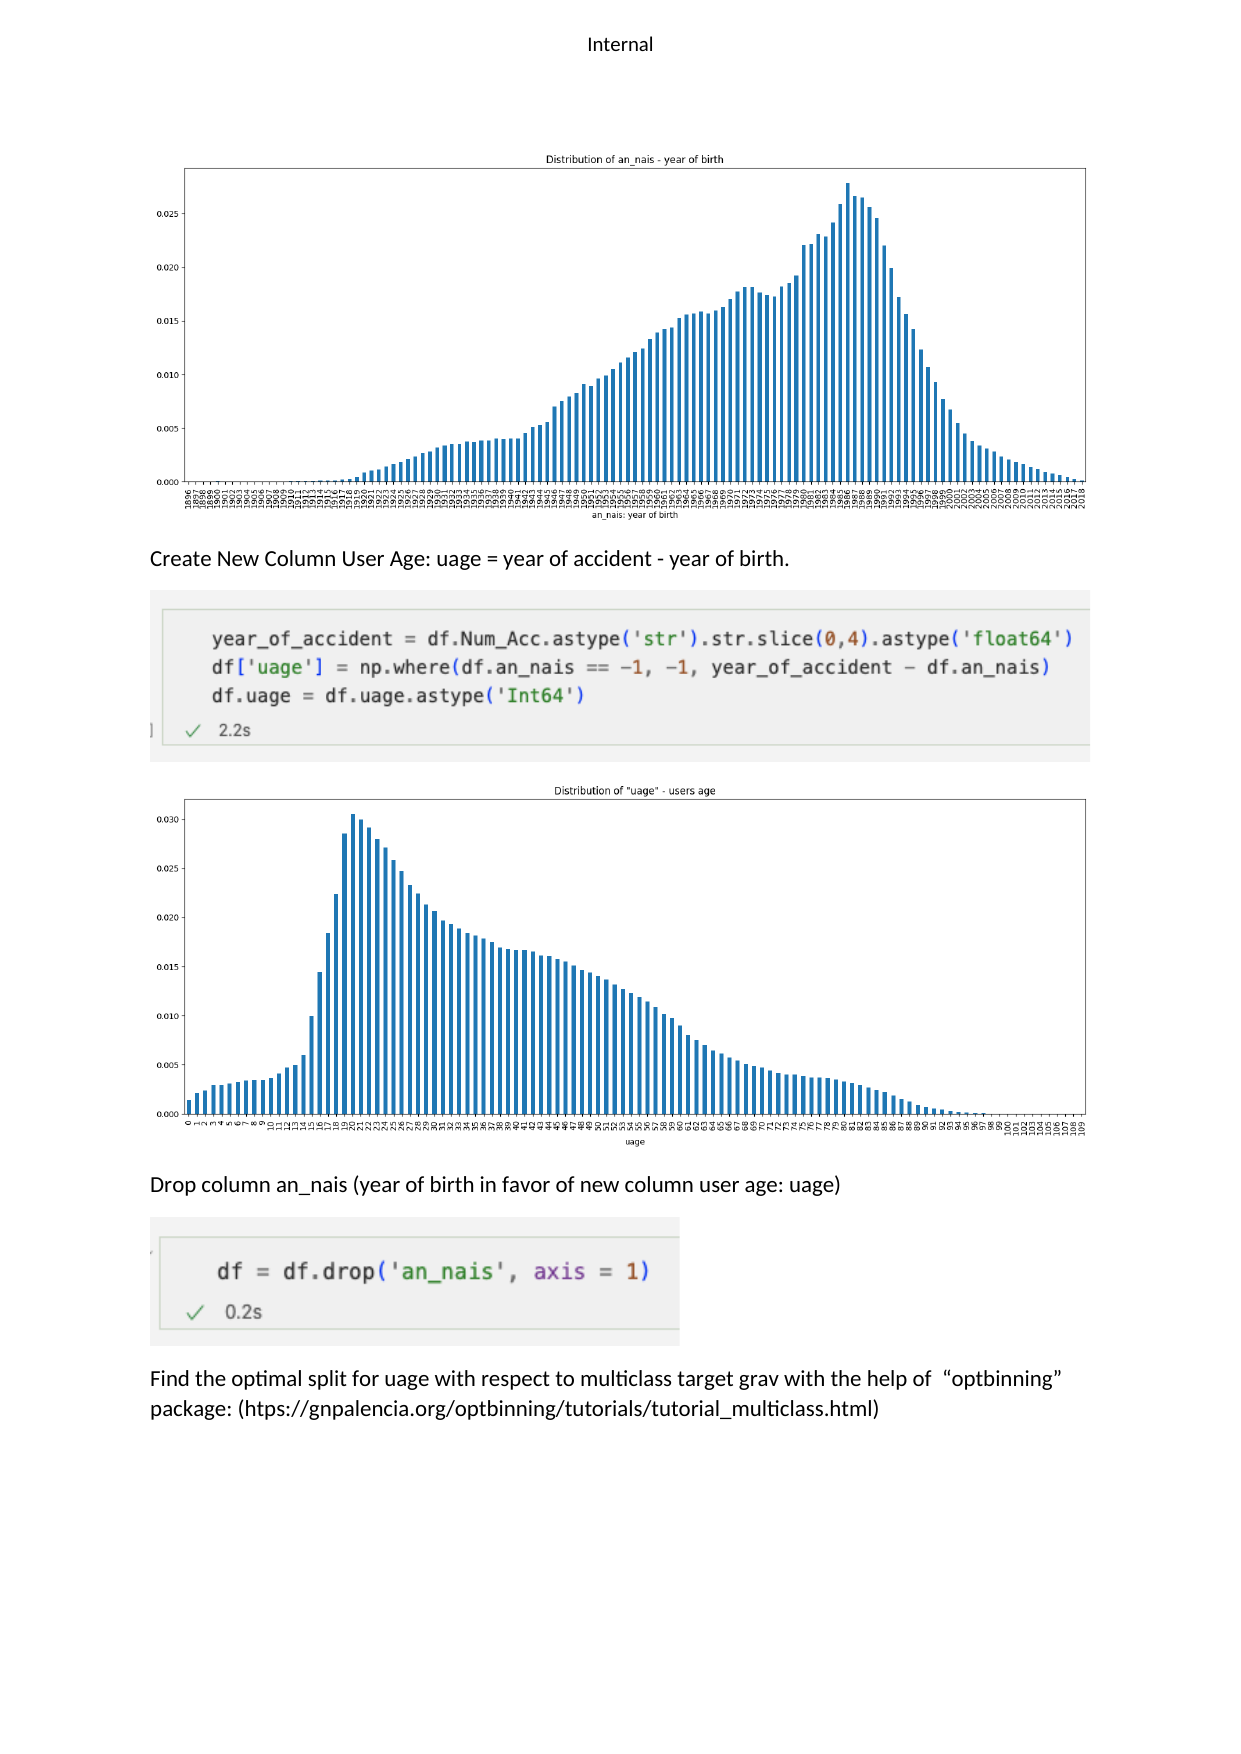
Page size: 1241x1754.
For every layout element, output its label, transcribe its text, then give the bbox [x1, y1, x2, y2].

picture [150, 1217, 680, 1346]
text Create New Column User Age: uage = year of accident - year of birth. [150, 544, 1090, 572]
text Drop column an_nais (year of birth in favor of new column user age: uage) [150, 1170, 1090, 1198]
picture [150, 590, 1091, 762]
picture [150, 780, 1091, 1152]
text Find the optimal split for uage with respect to multiclass target grav with the help of “optbinning” package: (htps://gnpalencia.org/optbinning/tutorials/tutorial_multiclass.html) [150, 1364, 1090, 1422]
picture [150, 150, 1091, 525]
